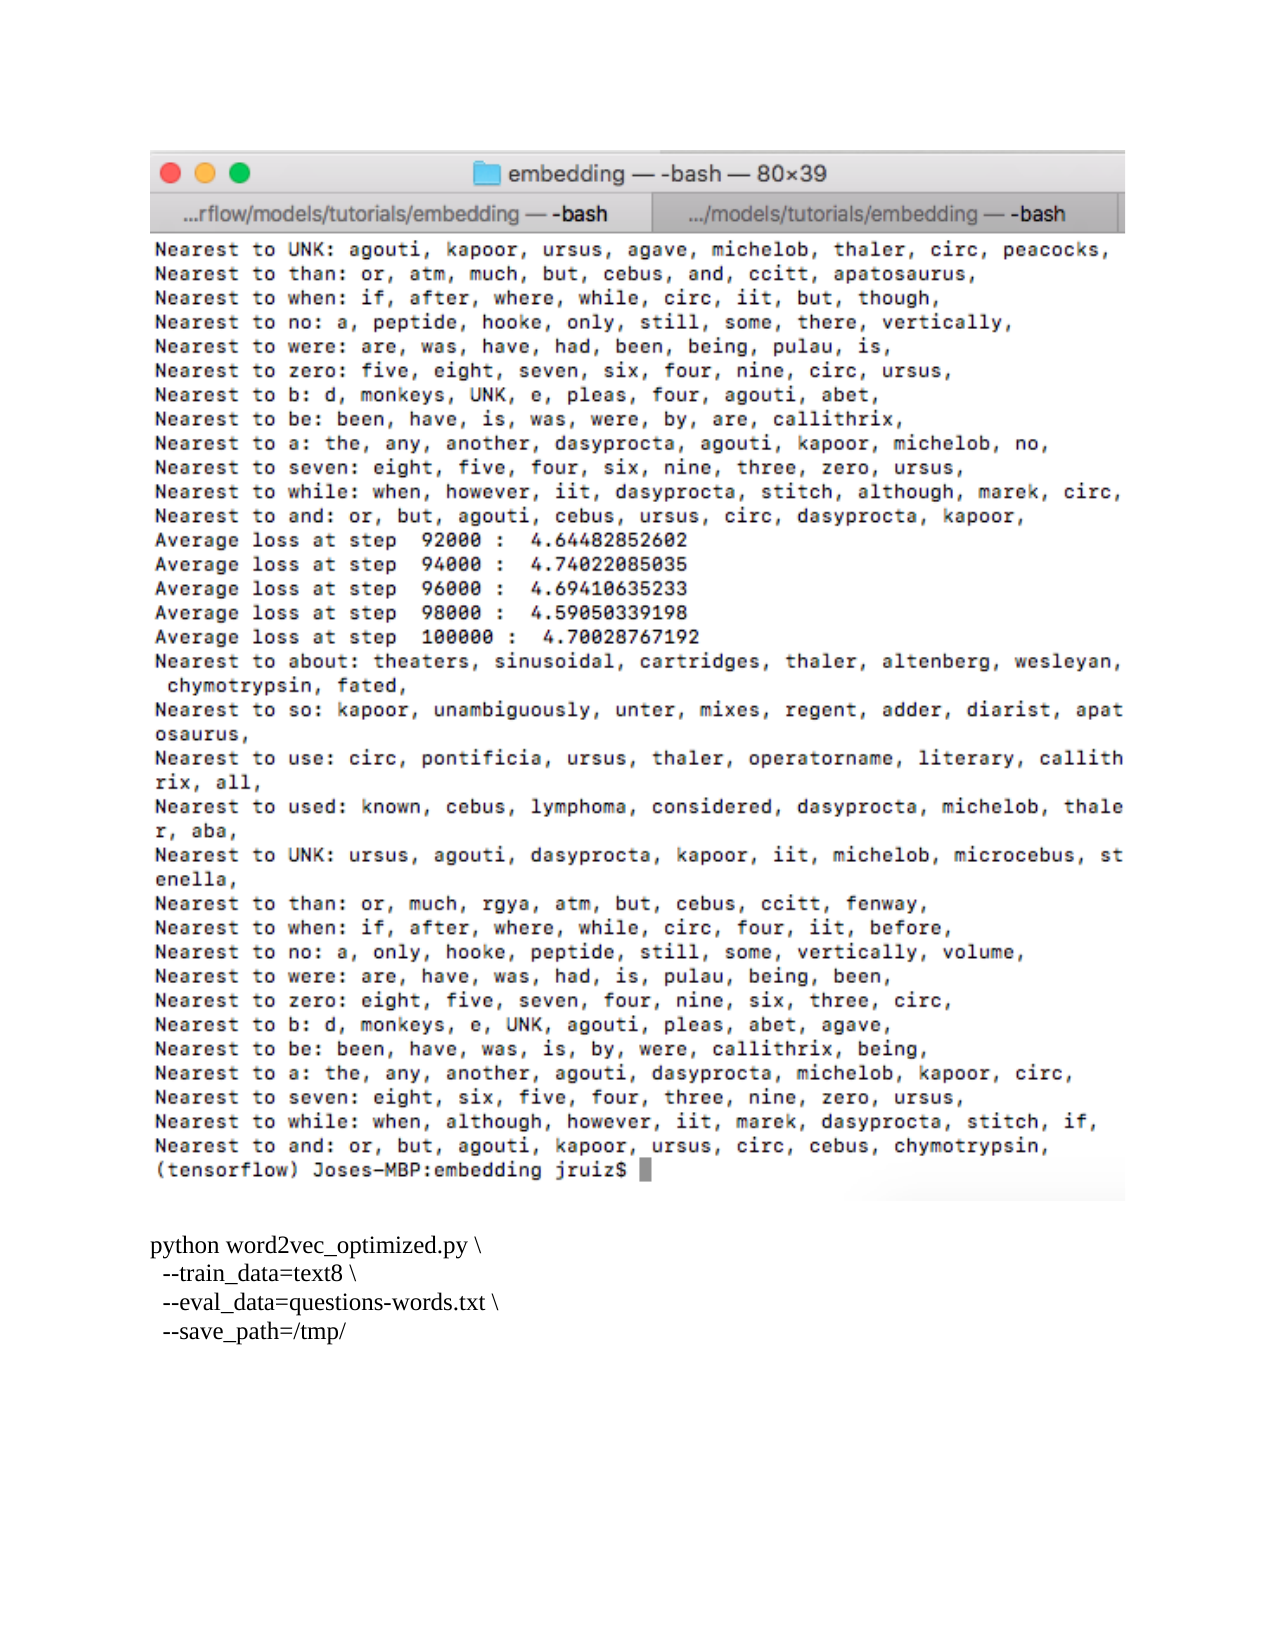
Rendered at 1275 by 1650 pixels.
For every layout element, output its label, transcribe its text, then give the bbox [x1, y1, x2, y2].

text python word2vec_optimized.py \ [150, 1230, 1125, 1258]
text --train_data=text8 \ [150, 1258, 1125, 1287]
picture [150, 150, 1125, 1201]
text --eval_data=questions-words.txt \ [150, 1287, 1125, 1316]
text --save_path=/tmp/ [150, 1316, 1125, 1345]
